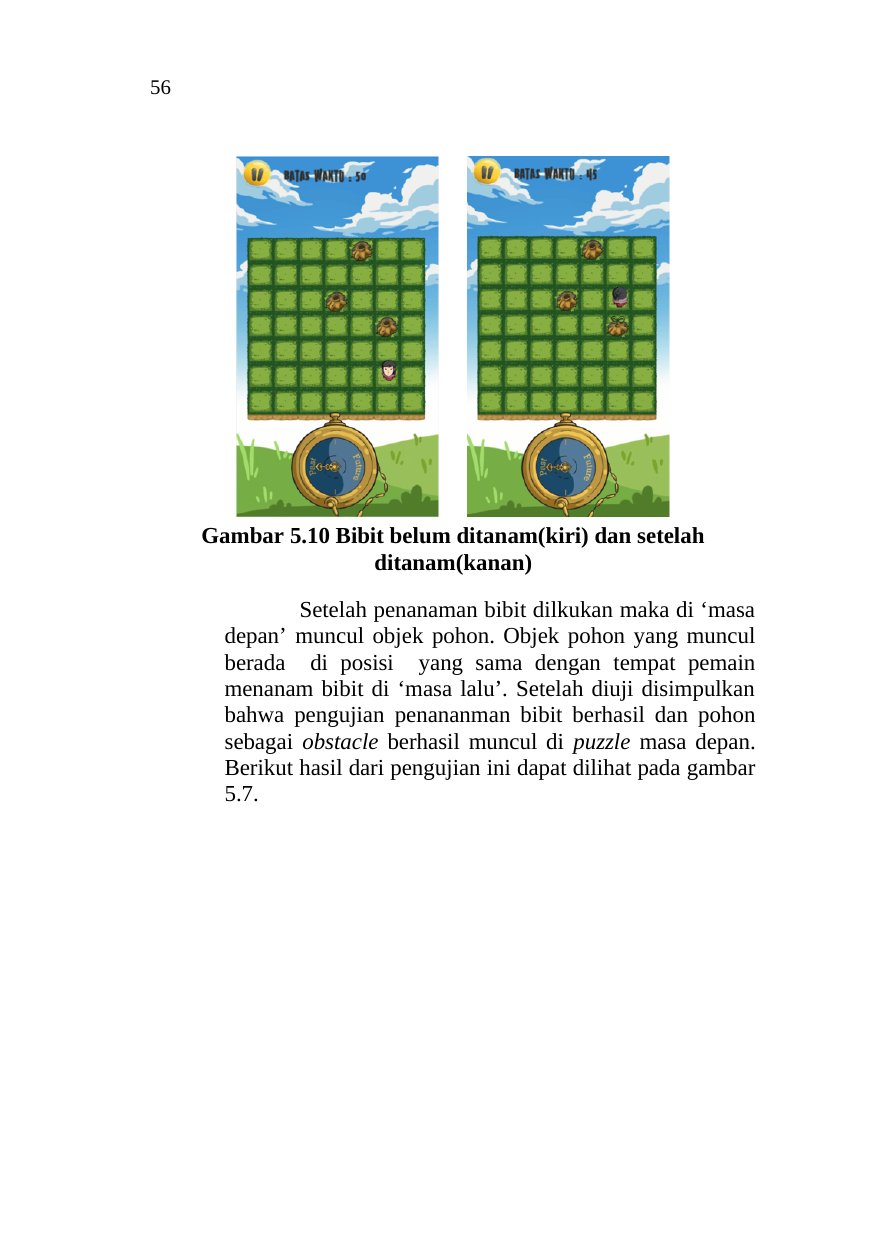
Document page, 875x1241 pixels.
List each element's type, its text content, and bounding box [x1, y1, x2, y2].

picture [230, 150, 676, 523]
text Setelah penanaman bibit dilkukan maka di ‘masa depan’ muncul objek pohon. Objek pohon yang muncul berada di posisi yang sama dengan tempat pemain menanam bibit di ‘masa lalu’. Setelah diuji disimpulkan bahwa pengujian penananman bibit berhasil dan pohon sebagai obstacle berhasil muncul di puzzle masa depan. Berikut hasil dari pengujian ini dapat dilihat pada gambar 5.7. [224, 596, 756, 807]
